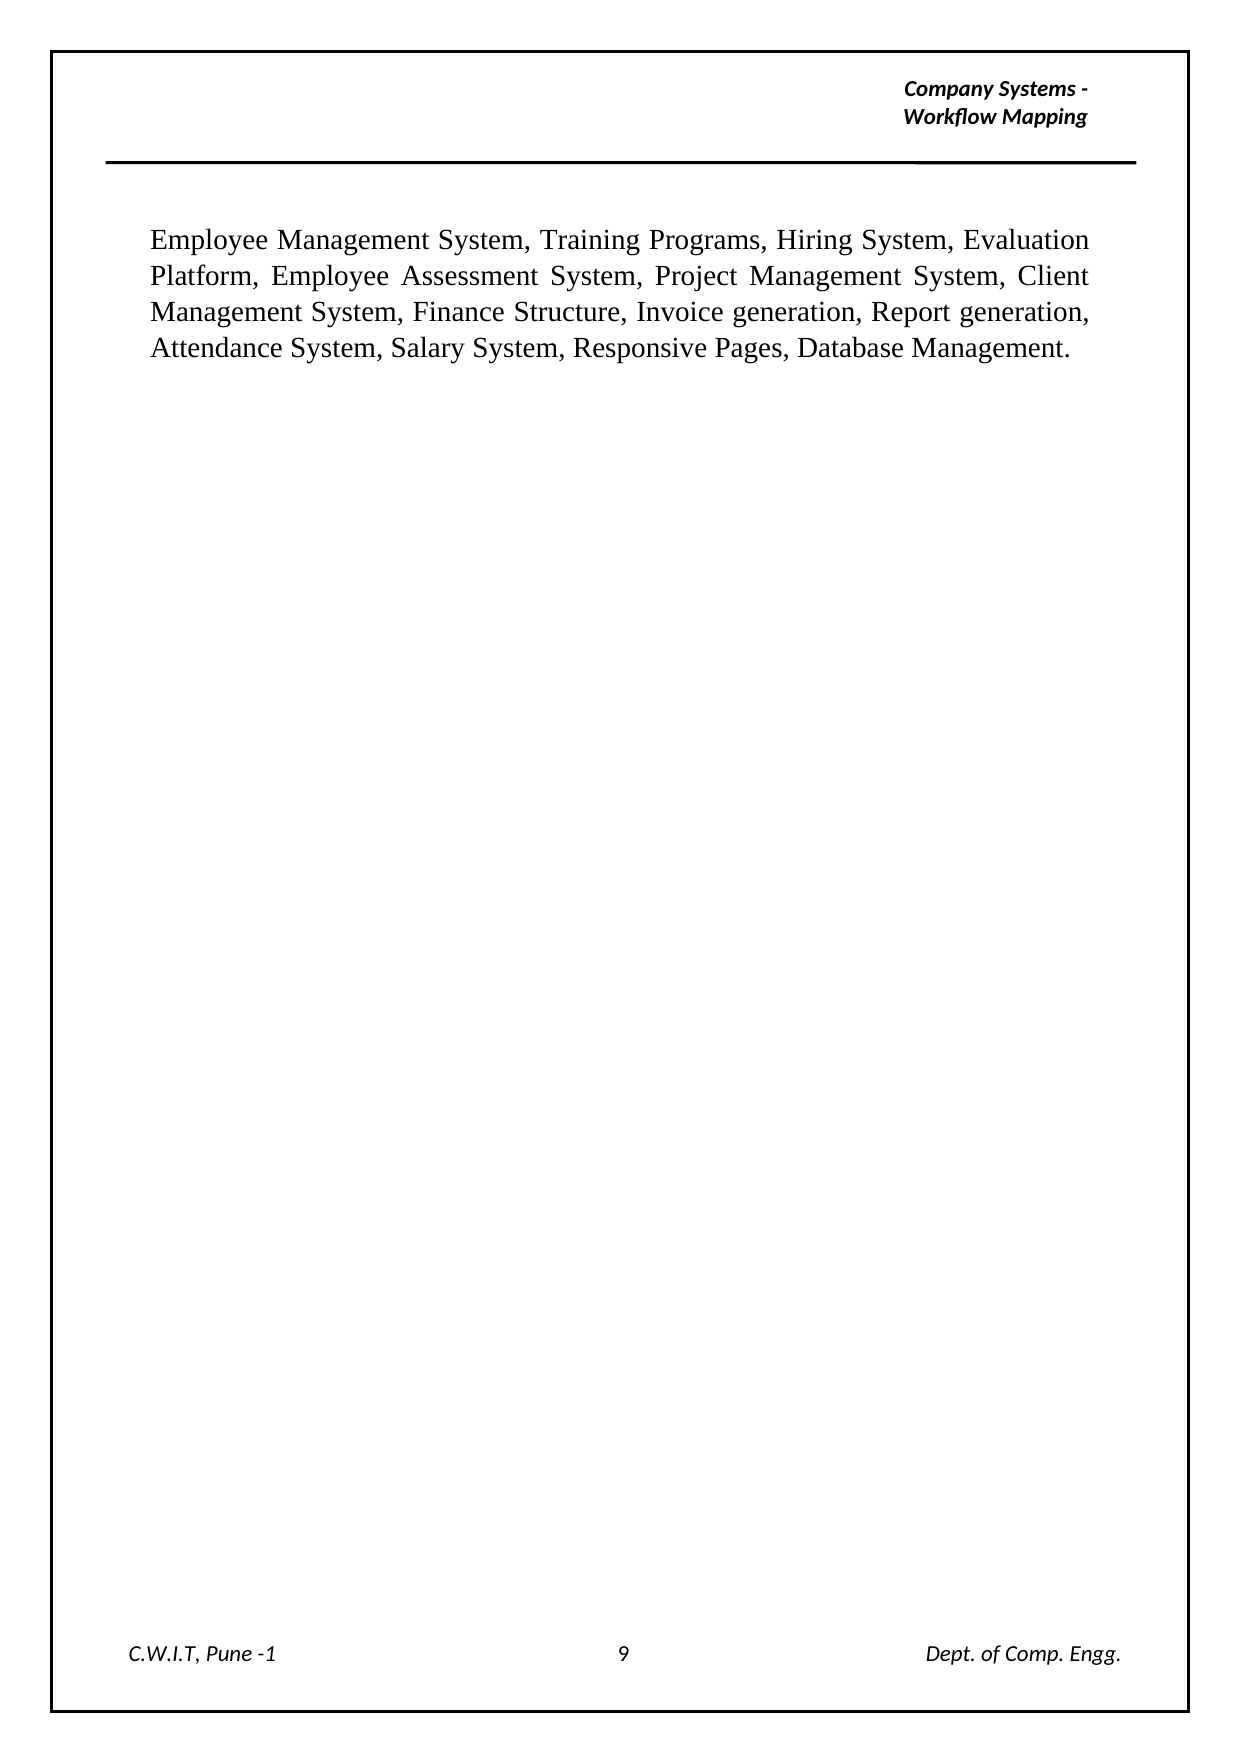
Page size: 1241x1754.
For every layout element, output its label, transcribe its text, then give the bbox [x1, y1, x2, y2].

list Employee Management System, Training Programs, Hiring System, Evaluation Platform, Employee Assessment System, Project Management System, Client Management System, Finance Structure, Invoice generation, Report generation, Attendance System, Salary System, Responsive Pages, Database Management. [150, 222, 1090, 364]
